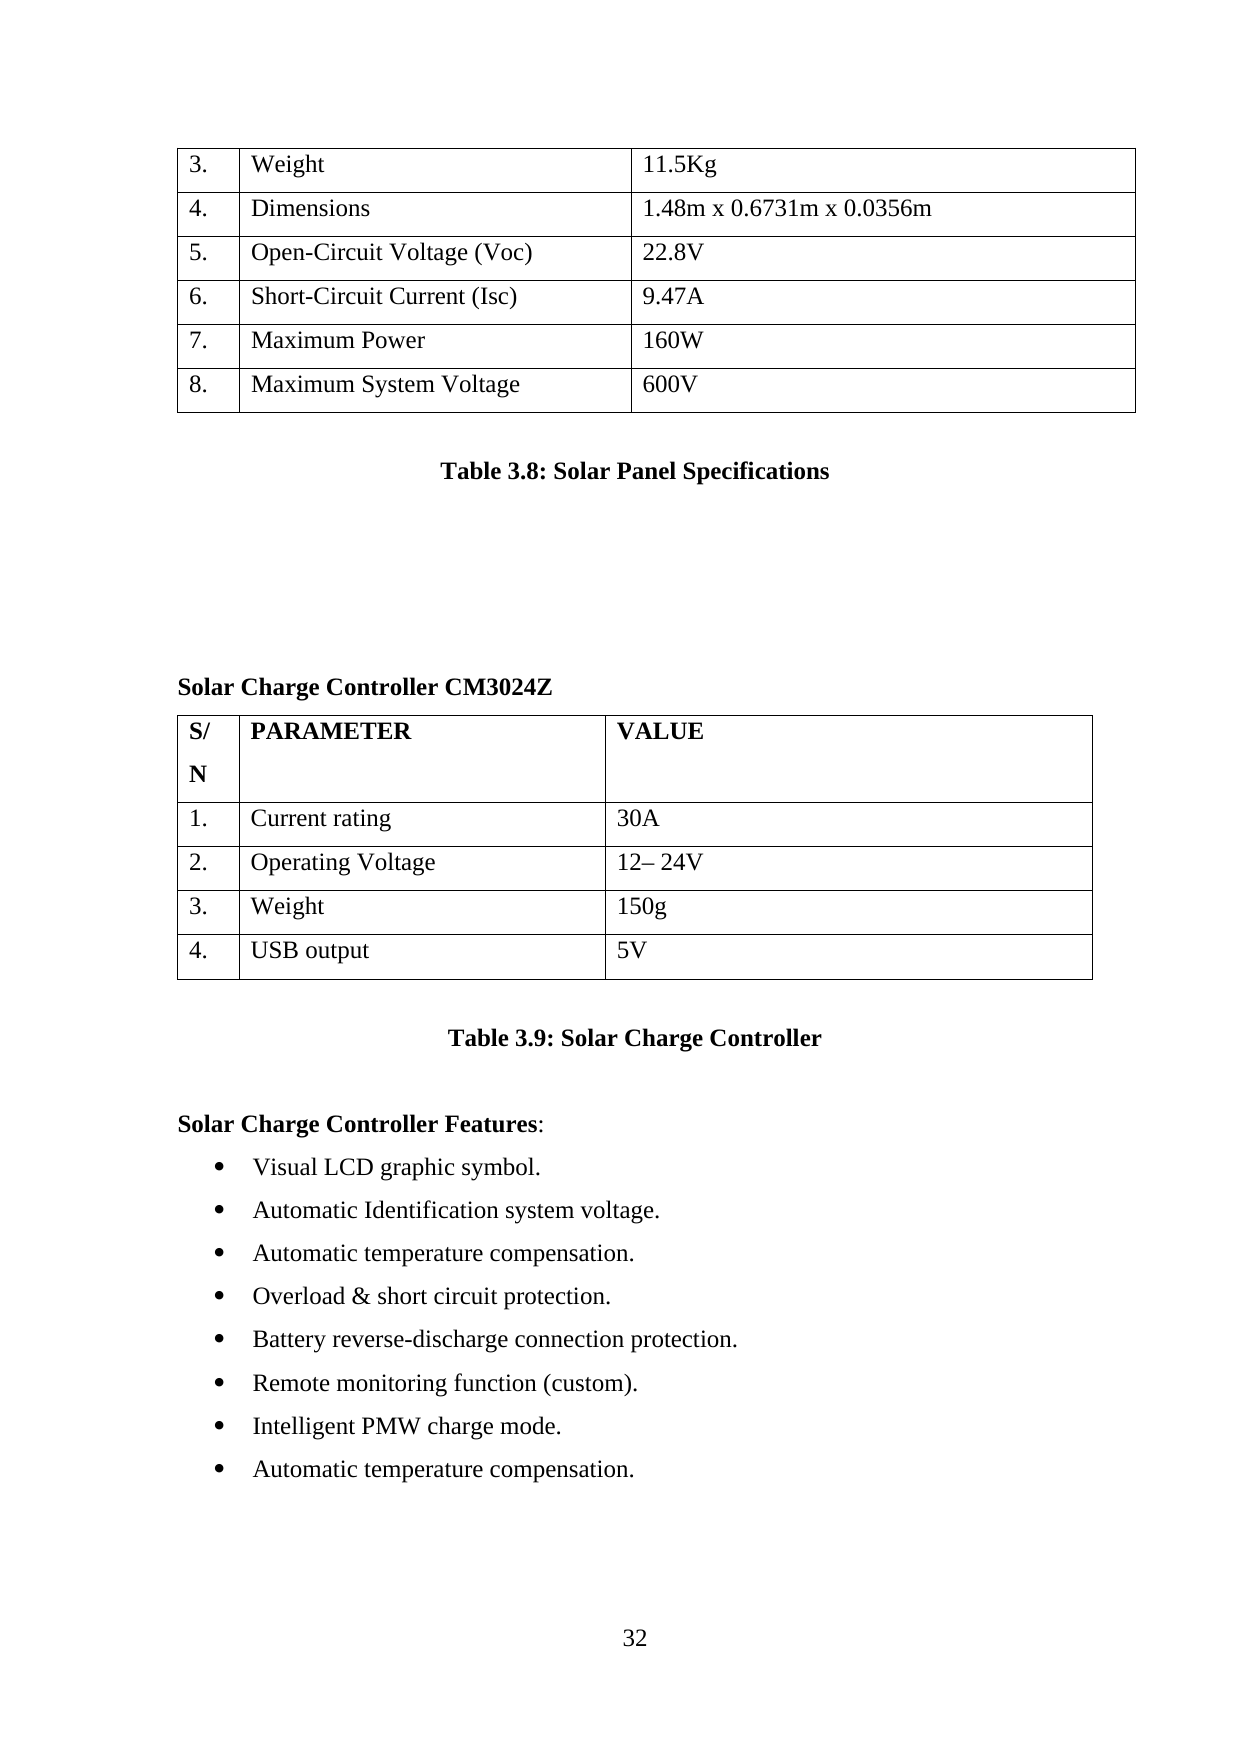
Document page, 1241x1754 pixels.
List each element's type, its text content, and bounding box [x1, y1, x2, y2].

table_cell Operating Voltage [240, 847, 605, 890]
table_cell [632, 193, 1135, 236]
table_header VALUE [606, 716, 1092, 802]
table_cell 5V [606, 935, 1092, 978]
table_cell Short-Circuit Current (Isc) [240, 281, 631, 324]
table_cell 4. [178, 935, 239, 978]
table_cell 22.8V [632, 237, 1135, 280]
text Solar Charge Controller CM3024Z [177, 672, 1092, 701]
table_cell 9.47A [632, 281, 1135, 324]
table_cell Dimensions [240, 193, 631, 236]
list Battery reverse-discharge connection protection. [215, 1324, 1092, 1353]
table_header PARAMETER [240, 716, 605, 802]
table_cell 11.5Kg [632, 149, 1135, 192]
list Intelligent PMW charge mode. [215, 1411, 1092, 1439]
table_cell 7. [178, 325, 239, 368]
table_cell 3. [178, 149, 239, 192]
subtitle Table 3.8: Solar Panel Specifications [177, 456, 1092, 485]
table_cell 12– 24V [606, 847, 1092, 890]
table_cell Maximum Power [240, 325, 631, 368]
table_cell 600V [632, 369, 1135, 412]
list Automatic temperature compensation. [215, 1454, 1092, 1483]
list Automatic temperature compensation. [215, 1238, 1092, 1267]
table_cell 5. [178, 237, 239, 280]
table_cell Current rating [240, 803, 605, 846]
table_cell 3. [178, 891, 239, 934]
table_cell 4. [178, 193, 239, 236]
table_cell Open-Circuit Voltage (Voc) [240, 237, 631, 280]
subtitle Table 3.9: Solar Charge Controller [177, 1023, 1092, 1051]
list Visual LCD graphic symbol. [215, 1152, 1092, 1181]
table_cell 6. [178, 281, 239, 324]
table_cell 30A [606, 803, 1092, 846]
table_header S/N [178, 716, 239, 802]
table_cell Maximum System Voltage [240, 369, 631, 412]
table_cell 2. [178, 847, 239, 890]
table_cell USB output [240, 935, 605, 978]
list Automatic Identification system voltage. [215, 1195, 1092, 1224]
list Overload & short circuit protection. [215, 1281, 1092, 1310]
table_cell 160W [632, 325, 1135, 368]
list Remote monitoring function (custom). [215, 1368, 1092, 1396]
text Solar Charge Controller Features: [177, 1109, 1092, 1138]
table_cell 1. [178, 803, 239, 846]
table_cell Weight [240, 149, 631, 192]
table_cell 150g [606, 891, 1092, 934]
table_cell Weight [240, 891, 605, 934]
table_cell 8. [178, 369, 239, 412]
